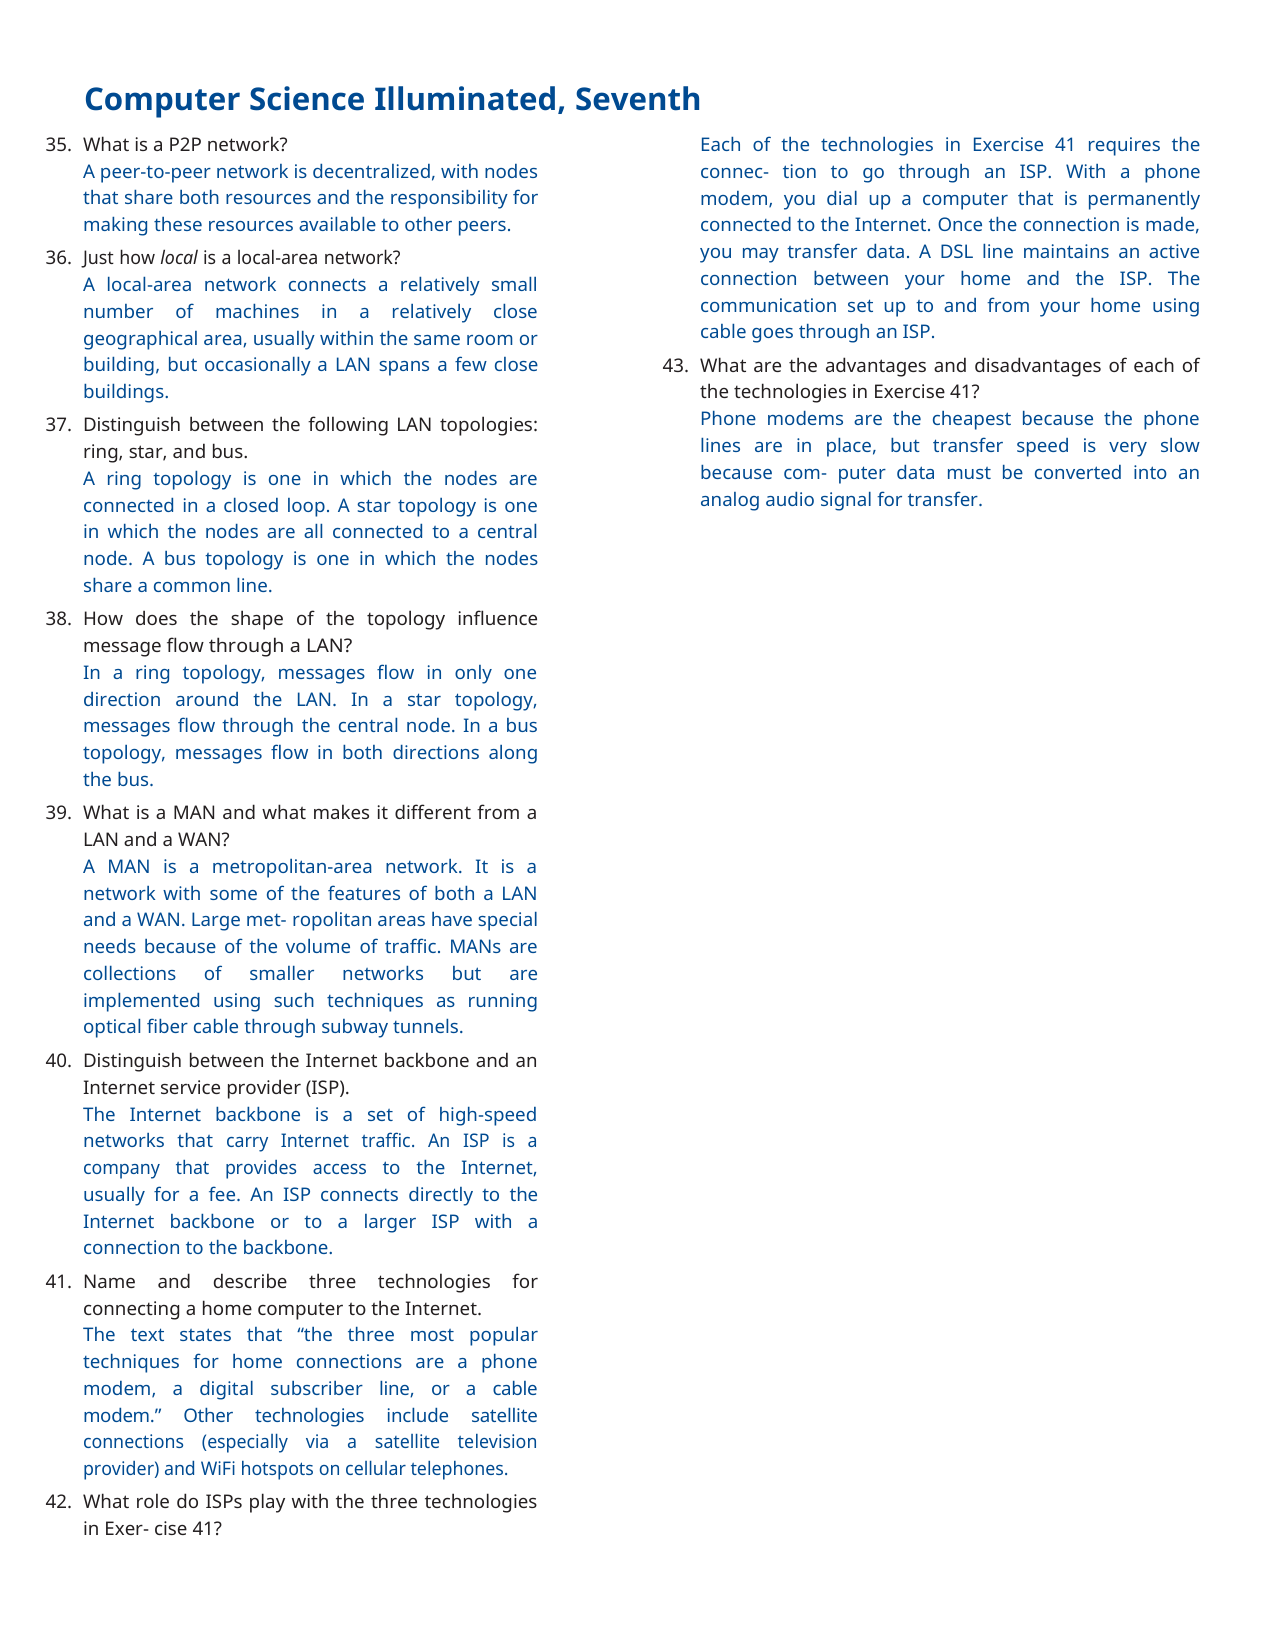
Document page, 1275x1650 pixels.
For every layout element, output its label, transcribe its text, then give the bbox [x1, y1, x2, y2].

text A peer-to-peer network is decentralized, with nodes that share both resources and the responsibility for making these resources available to other peers. [83, 158, 538, 237]
list Name and describe three technologies for connecting a home computer to the Internet. [45, 1268, 538, 1320]
list Distinguish between the following LAN topologies: ring, star, and bus. [45, 412, 538, 464]
text In a ring topology, messages flow in only one direction around the LAN. In a star topology, messages flow through the central node. In a bus topology, messages flow in both directions along the bus. [83, 659, 538, 792]
list Just how local is a local-area network? [45, 244, 613, 270]
list What are the advantages and disadvantages of each of the technologies in Exercise 41? [662, 352, 1200, 404]
text The text states that “the three most popular techniques for home connections are a phone modem, a digital subscriber line, or a cable modem.” Other technologies include satellite connections (especially via a satellite television provider) and WiFi hotspots on cellular telephones. [83, 1322, 538, 1481]
list How does the shape of the topology influence message flow through a LAN? [45, 606, 538, 658]
text The Internet backbone is a set of high-speed networks that carry Internet traffic. An ISP is a company that provides access to the Internet, usually for a fee. An ISP connects directly to the Internet backbone or to a larger ISP with a connection to the backbone. [83, 1101, 538, 1260]
list What role do ISPs play with the three technologies in Exer- cise 41? [45, 1489, 538, 1541]
list What is a MAN and what makes it different from a LAN and a WAN? [45, 799, 538, 852]
list Distinguish between the Internet backbone and an Internet service provider (ISP). [45, 1047, 538, 1099]
text A MAN is a metropolitan-area network. It is a network with some of the features of both a LAN and a WAN. Large met- ropolitan areas have special needs because of the volume of traffic. MANs are collections of smaller networks but are implemented using such techniques as running optical fiber cable through subway tunnels. [83, 853, 538, 1039]
text A ring topology is one in which the nodes are connected in a closed loop. A star topology is one in which the nodes are all connected to a central node. A bus topology is one in which the nodes share a common line. [83, 465, 538, 598]
list What is a P2P network? [45, 131, 613, 157]
text Phone modems are the cheapest because the phone lines are in place, but transfer speed is very slow because com- puter data must be converted into an analog audio signal for transfer. [700, 406, 1200, 512]
text A local-area network connects a relatively small number of machines in a relatively close geographical area, usually within the same room or building, but occasionally a LAN spans a few close buildings. [83, 271, 538, 404]
text Each of the technologies in Exercise 41 requires the connec- tion to go through an ISP. With a phone modem, you dial up a computer that is permanently connected to the Internet. Once the connection is made, you may transfer data. A DSL line maintains an active connection between your home and the ISP. The communication set up to and from your home using cable goes through an ISP. [700, 131, 1200, 344]
